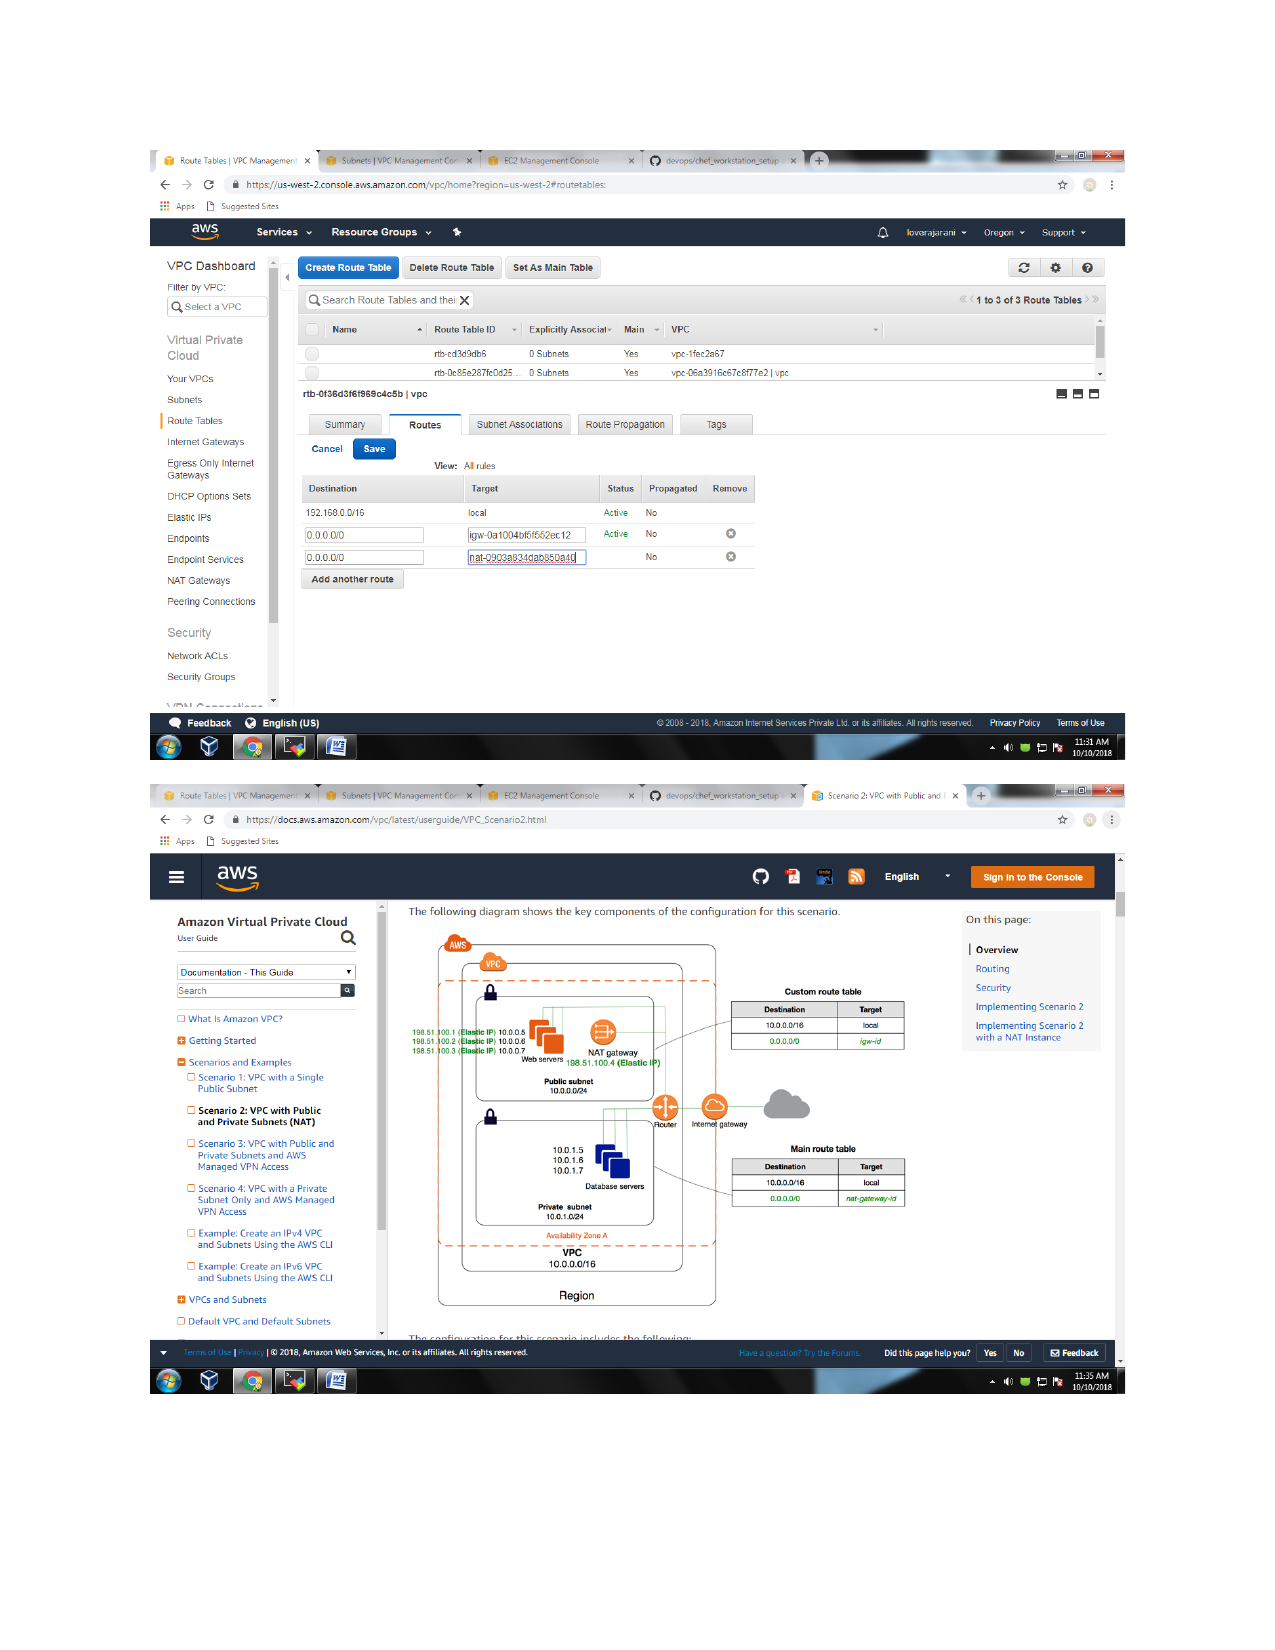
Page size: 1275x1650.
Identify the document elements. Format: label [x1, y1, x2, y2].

picture [150, 784, 1125, 1394]
picture [150, 150, 1125, 760]
